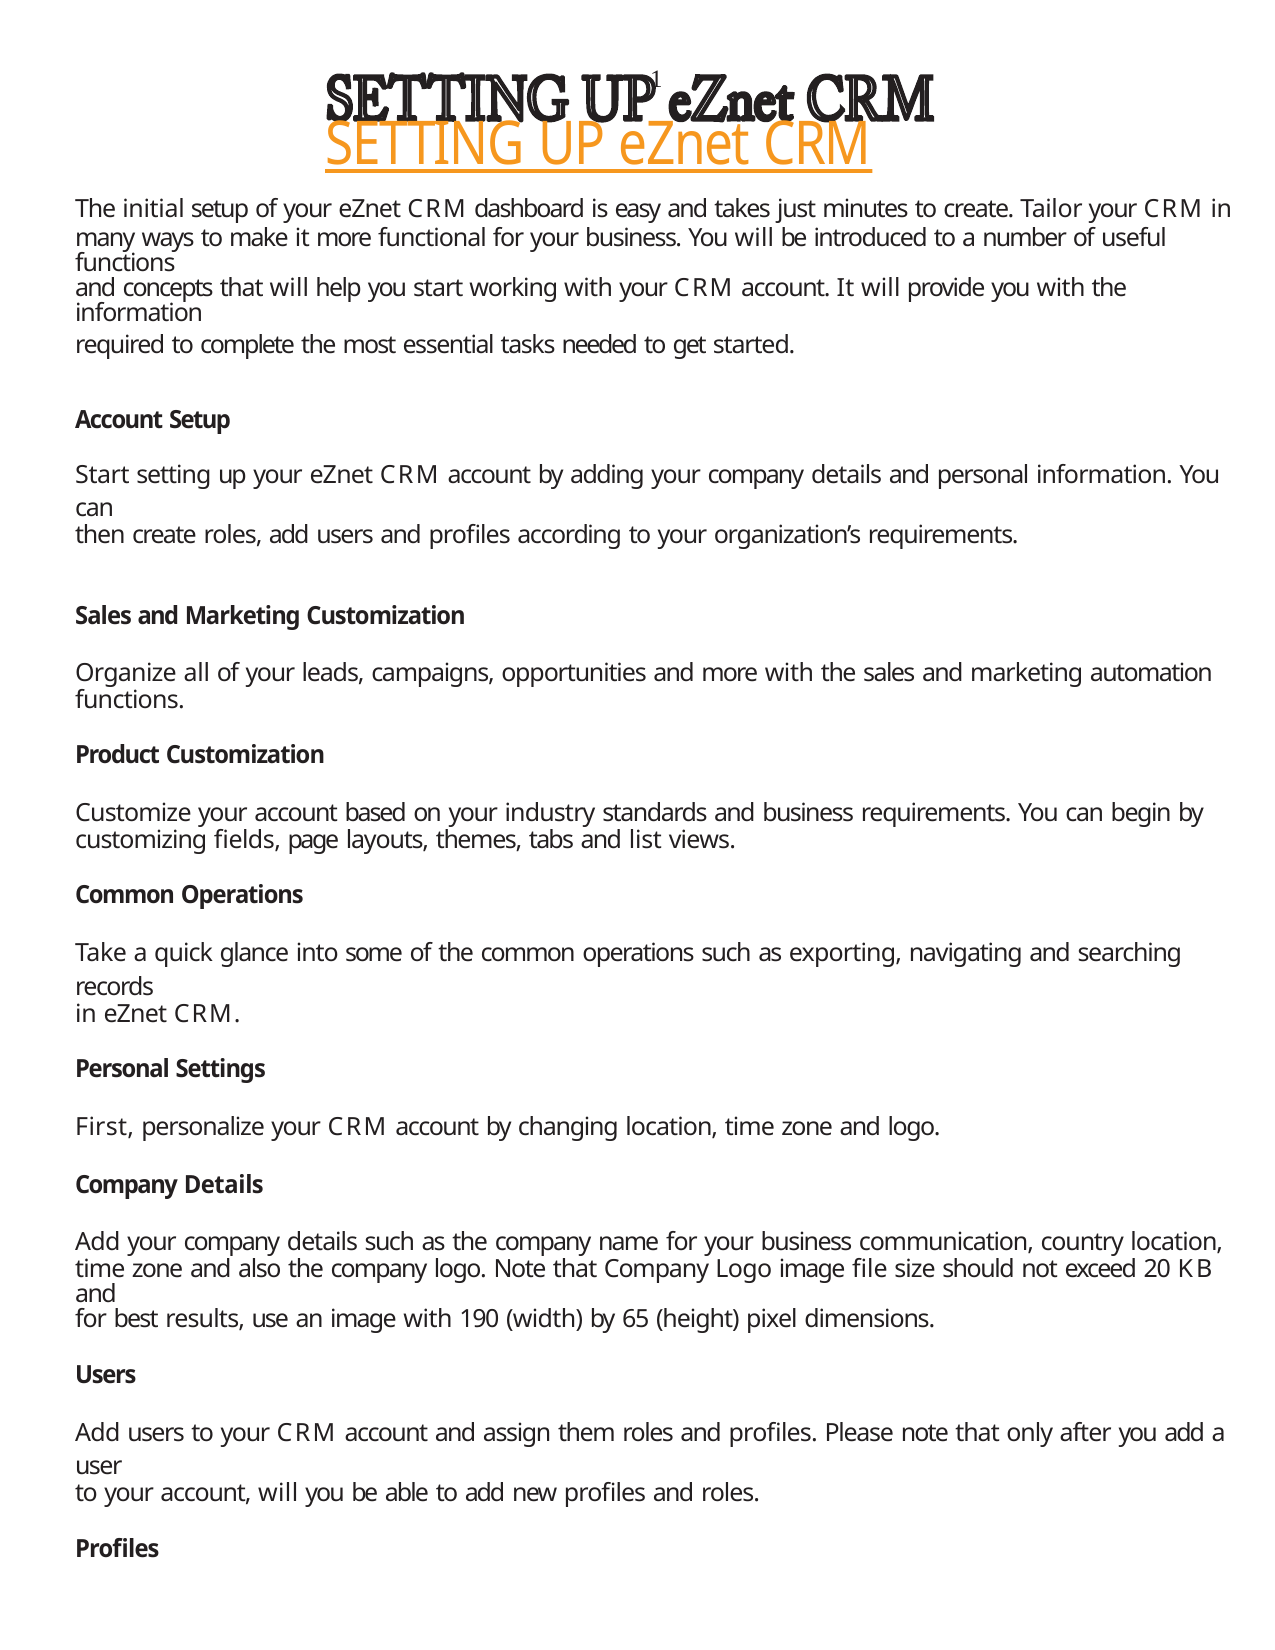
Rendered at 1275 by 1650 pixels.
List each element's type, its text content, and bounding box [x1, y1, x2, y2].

text Users [75, 1356, 1244, 1390]
text Personal Settings [75, 1051, 1244, 1085]
text 1 [650, 61, 1244, 94]
text Sales and Marketing Customization [75, 597, 1244, 631]
text in eZnet CRM. [75, 1002, 1244, 1027]
text Company Details [75, 1166, 1244, 1200]
text functions. [75, 688, 1244, 713]
text and concepts that will help you start working with your CRM account. It will provide you with the information [75, 277, 1244, 327]
text SETTING UP eZnet CRM [75, 94, 1244, 182]
text Organize all of your leads, campaigns, opportunities and more with the sales and marketing automation [75, 654, 1244, 688]
text then create roles, add users and profiles according to your organization’s requirements. [75, 524, 1244, 549]
text customizing fields, page layouts, themes, tabs and list views. [75, 828, 1244, 853]
text to your account, will you be able to add new profiles and roles. [75, 1481, 1244, 1506]
text Product Customization [75, 737, 1244, 771]
text Customize your account based on your industry standards and business requirements. You can begin by [75, 794, 1244, 828]
text time zone and also the company logo. Note that Company Logo image file size should not exceed 20 KB and [75, 1257, 1244, 1307]
text The initial setup of your eZnet CRM dashboard is easy and takes just minutes to create. Tailor your CRM in [75, 182, 1244, 227]
text Add your company details such as the company name for your business communication, country location, [75, 1224, 1244, 1257]
text required to complete the most essential tasks needed to get started. [75, 327, 1244, 360]
text Common Operations [75, 877, 1244, 911]
text Take a quick glance into some of the common operations such as exporting, navigating and searching records [75, 934, 1244, 1002]
text for best results, use an image with 190 (width) by 65 (height) pixel dimensions. [75, 1307, 1244, 1332]
text Account Setup [75, 402, 1244, 436]
text Add users to your CRM account and assign them roles and profiles. Please note that only after you add a user [75, 1414, 1244, 1481]
text Start setting up your eZnet CRM account by adding your company details and personal information. You can [75, 456, 1244, 524]
text Profiles [75, 1530, 1244, 1564]
text First, personalize your CRM account by changing location, time zone and logo. [75, 1108, 1244, 1142]
text many ways to make it more functional for your business. You will be introduced to a number of useful functions [75, 227, 1244, 277]
